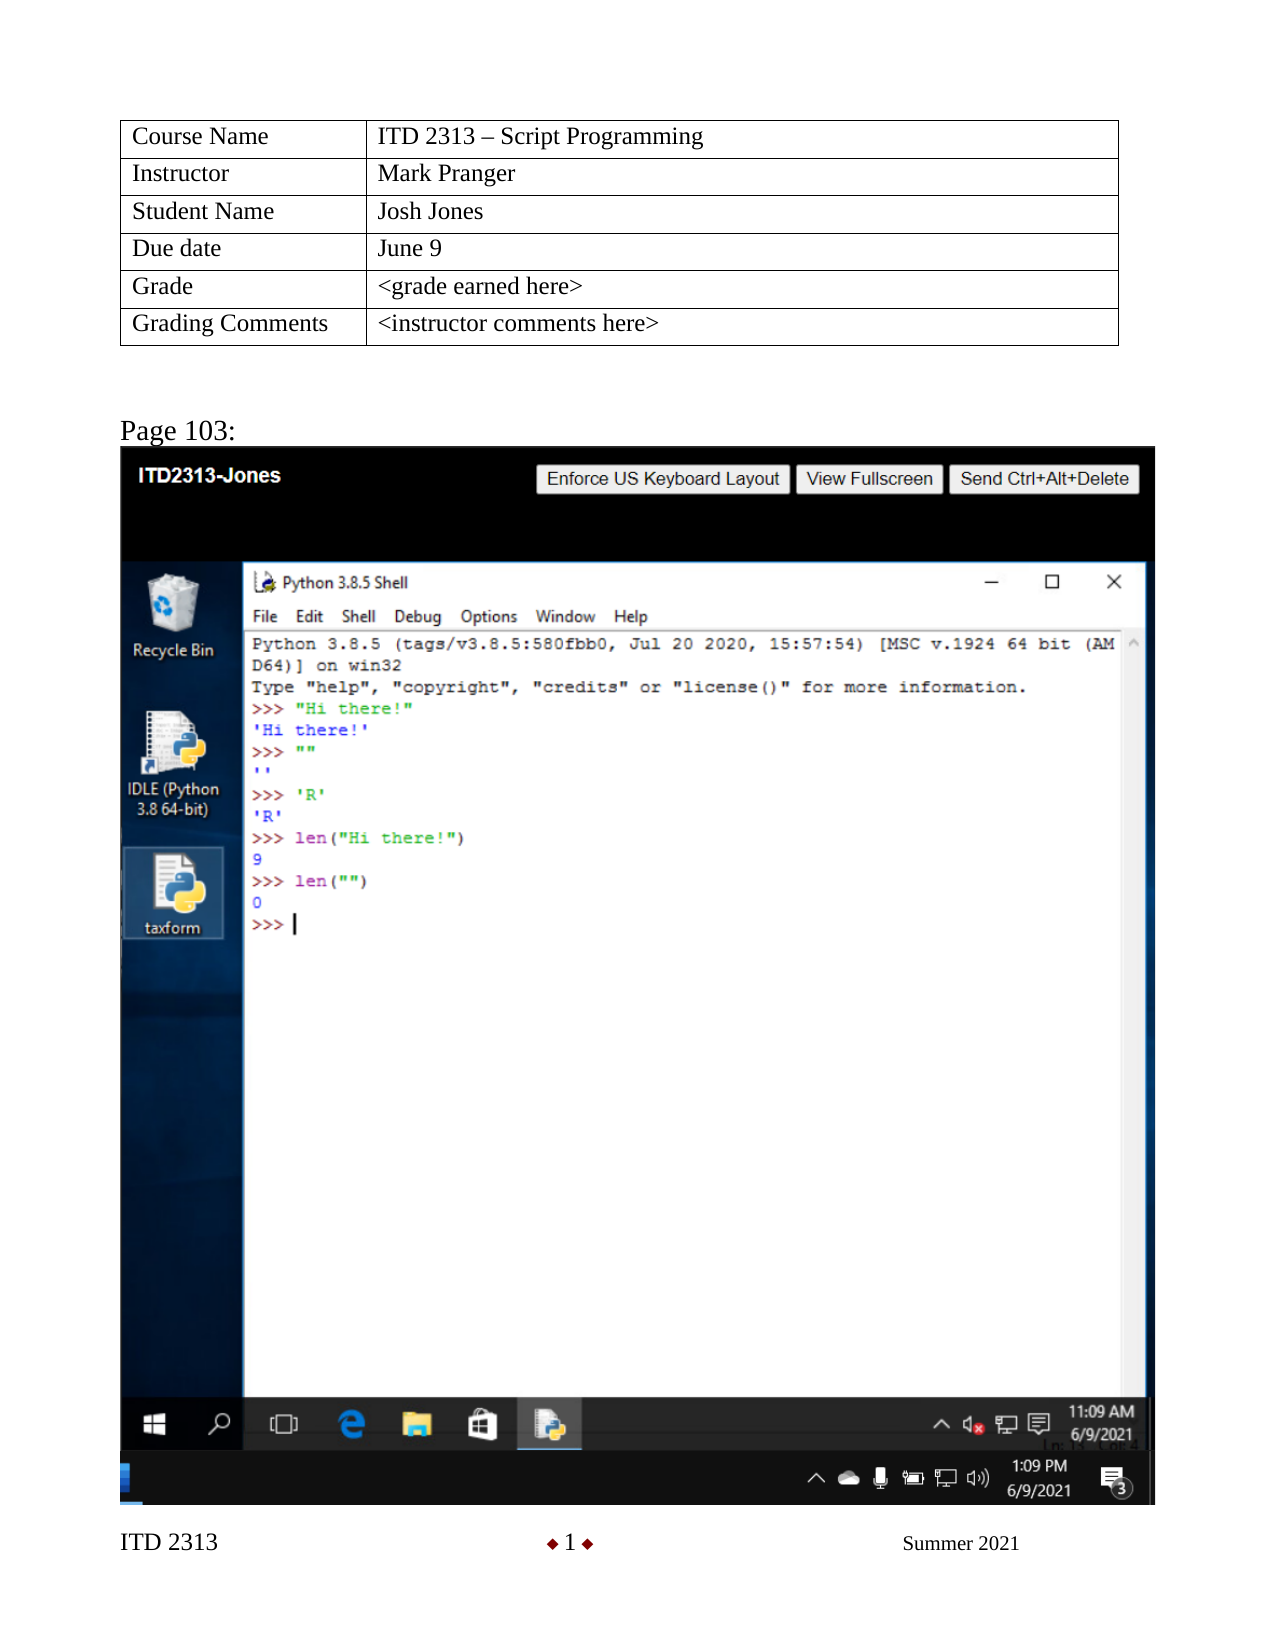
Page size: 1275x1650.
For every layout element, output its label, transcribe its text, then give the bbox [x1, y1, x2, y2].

table_cell Grade [121, 271, 366, 307]
table_header ITD 2313 – Script Programming [367, 121, 1118, 157]
table_cell Student Name [121, 196, 366, 232]
picture [120, 446, 1155, 1505]
table_cell June 9 [367, 234, 1118, 270]
table_cell <instructor comments here> [367, 309, 1118, 345]
table_cell Mark Pranger [367, 159, 1118, 195]
table_header Course Name [121, 121, 366, 157]
table_cell Instructor [121, 159, 366, 195]
table_cell <grade earned here> [367, 271, 1118, 307]
text Page 103: [120, 413, 1155, 446]
table_cell Due date [121, 234, 366, 270]
table_cell Josh Jones [367, 196, 1118, 232]
table_cell Grading Comments [121, 309, 366, 345]
